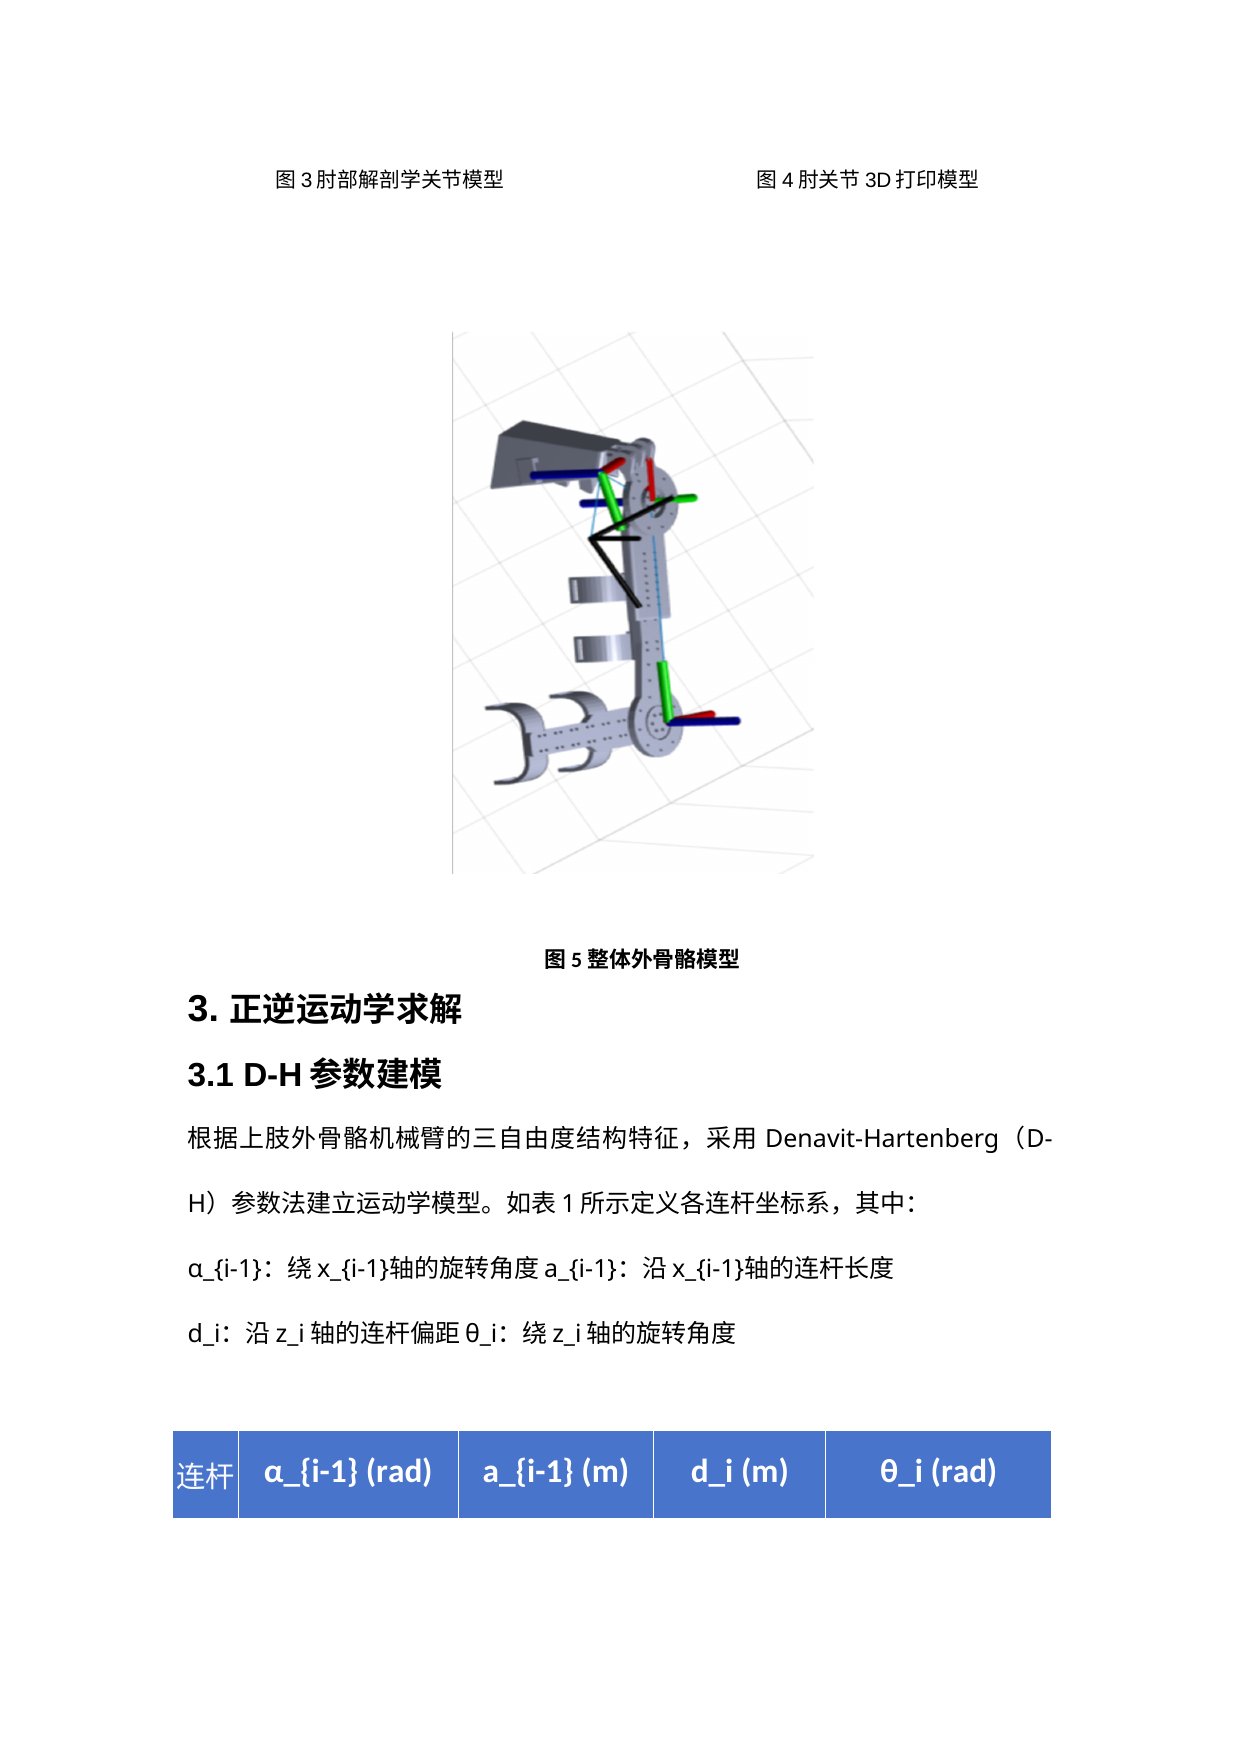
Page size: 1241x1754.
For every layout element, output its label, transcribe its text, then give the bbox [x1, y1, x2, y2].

list 正逆运动学求解 [187, 974, 1053, 1039]
text 图 3 肘部解剖学关节模型 图 4 肘关节3D打印模型 [231, 162, 1053, 194]
list 3.1 D-H参数建模 [187, 1039, 1053, 1104]
picture [452, 332, 814, 874]
table_header α_{i-1} (rad) [239, 1431, 458, 1518]
table_header 连杆 [173, 1431, 238, 1518]
list d_i：沿z_i轴的连杆偏距θ_i：绕z_i轴的旋转角度 [187, 1299, 1053, 1364]
list 图 5 整体外骨骼模型 [187, 942, 1053, 974]
table_header θ_i (rad) [826, 1431, 1051, 1518]
list α_{i-1}：绕x_{i-1}轴的旋转角度a_{i-1}：沿x_{i-1}轴的连杆长度 [187, 1234, 1053, 1299]
list 根据上肢外骨骼机械臂的三自由度结构特征，采用Denavit-Hartenberg（D-H）参数法建立运动学模型。如表1所示定义各连杆坐标系，其中： [187, 1104, 1053, 1234]
table_header a_{i-1} (m) [459, 1431, 653, 1518]
table_header d_i (m) [654, 1431, 825, 1518]
